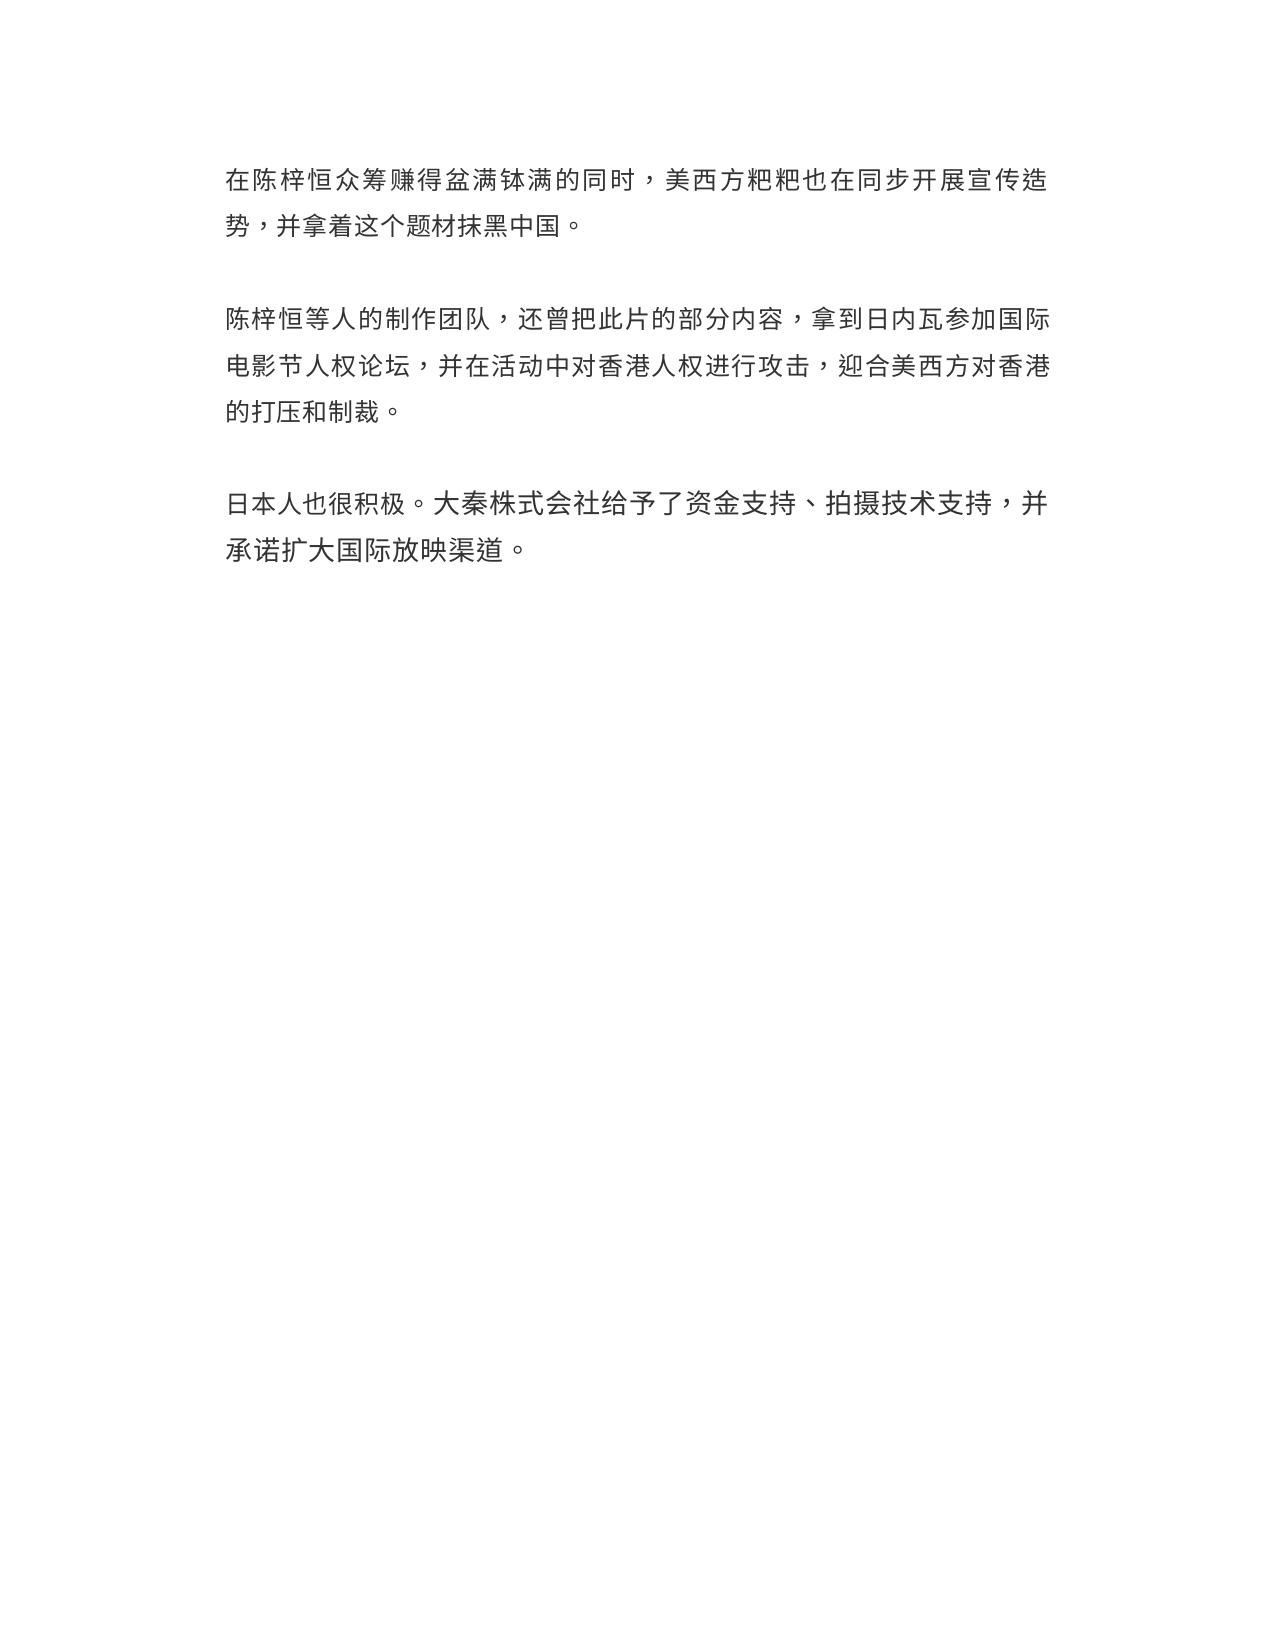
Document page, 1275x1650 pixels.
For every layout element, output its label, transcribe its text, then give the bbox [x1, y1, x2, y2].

text 在陈梓恒众筹赚得盆满钵满的同时，美西方粑粑也在同步开展宣传造势，并拿着这个题材抹黑中国。 [225, 150, 1050, 243]
text 日本人也很积极。大秦株式会社给予了资金支持、拍摄技术支持，并承诺扩大国际放映渠道。 [225, 475, 1050, 568]
text 陈梓恒等人的制作团队，还曾把此片的部分内容，拿到日内瓦参加国际电影节人权论坛，并在活动中对香港人权进行攻击，迎合美西方对香港的打压和制裁。 [225, 289, 1050, 429]
